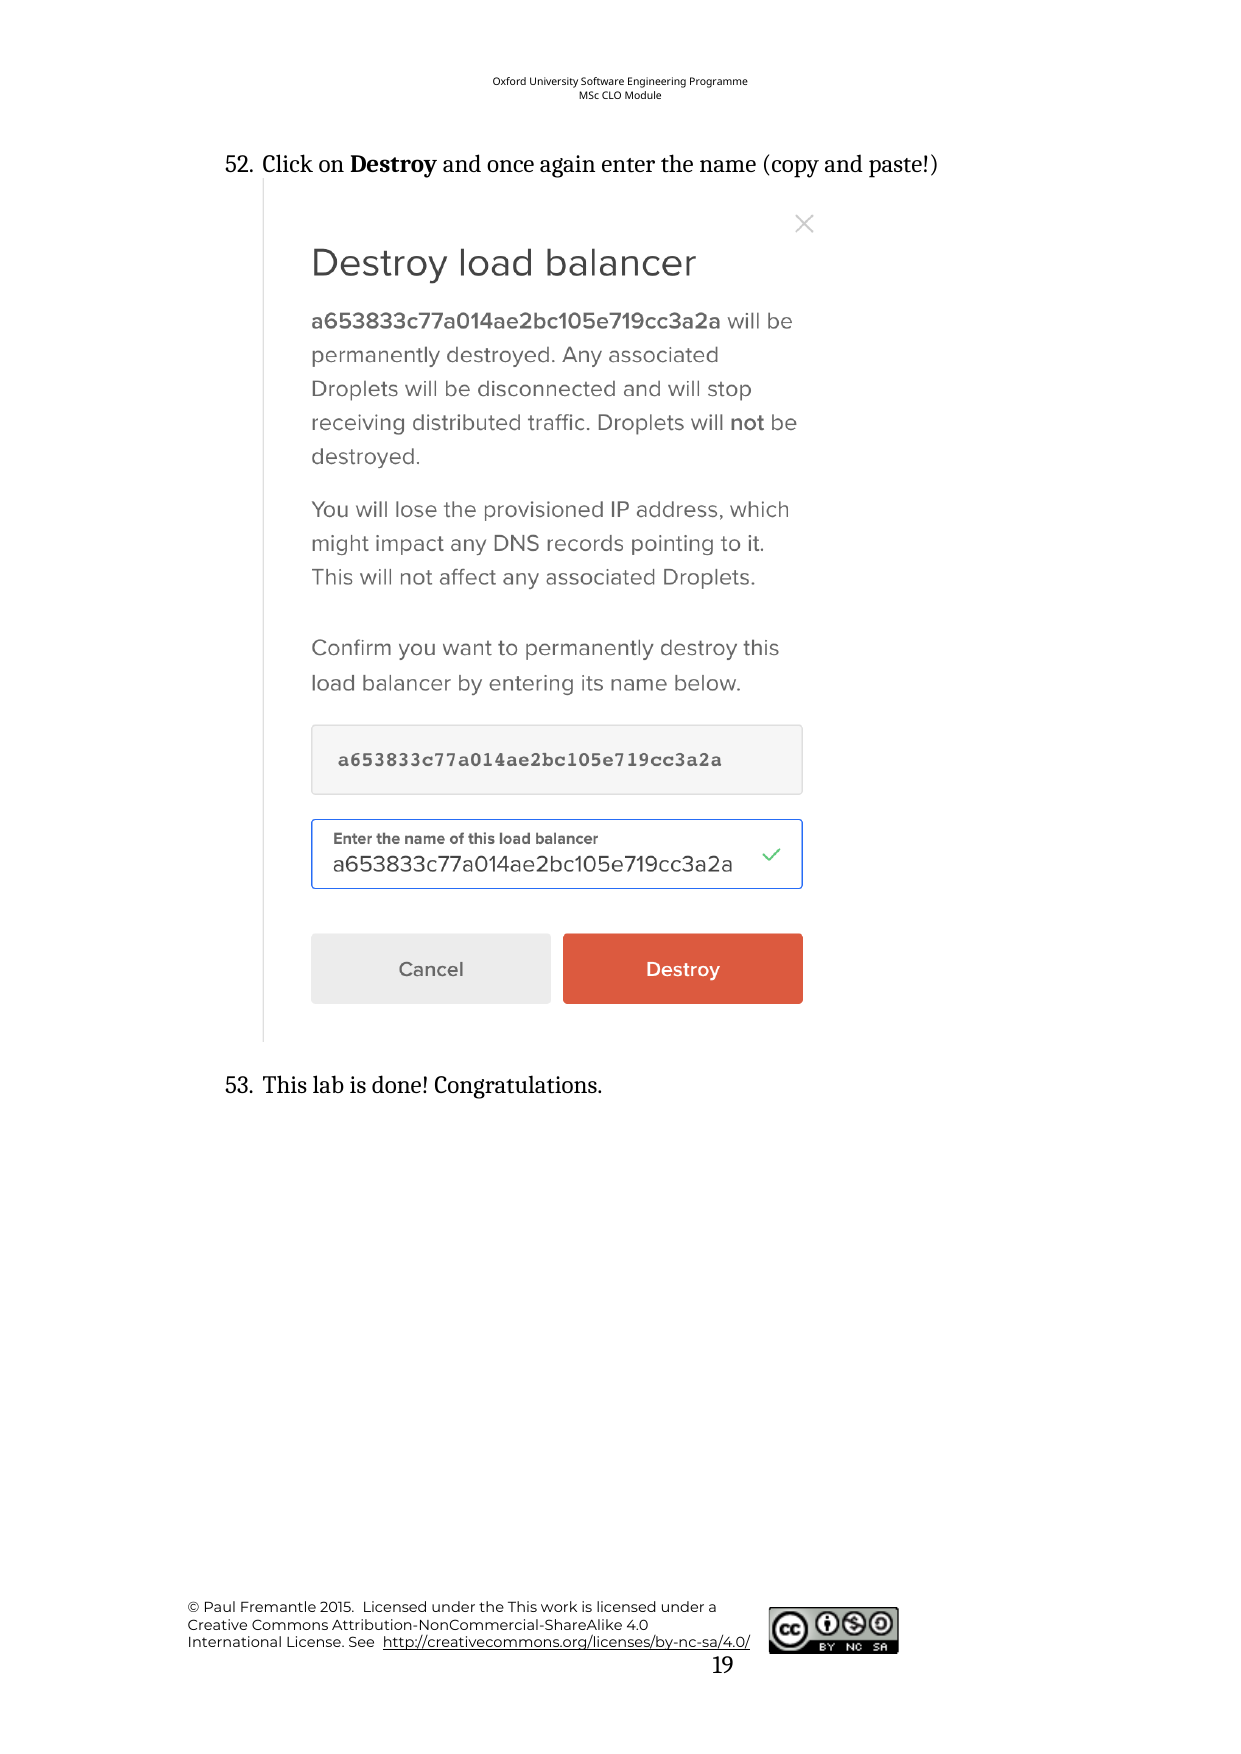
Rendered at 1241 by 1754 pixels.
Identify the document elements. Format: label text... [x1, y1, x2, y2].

picture [768, 1607, 899, 1654]
picture [262, 178, 841, 1042]
list This lab is done! Congratulations. [225, 1071, 1053, 1099]
